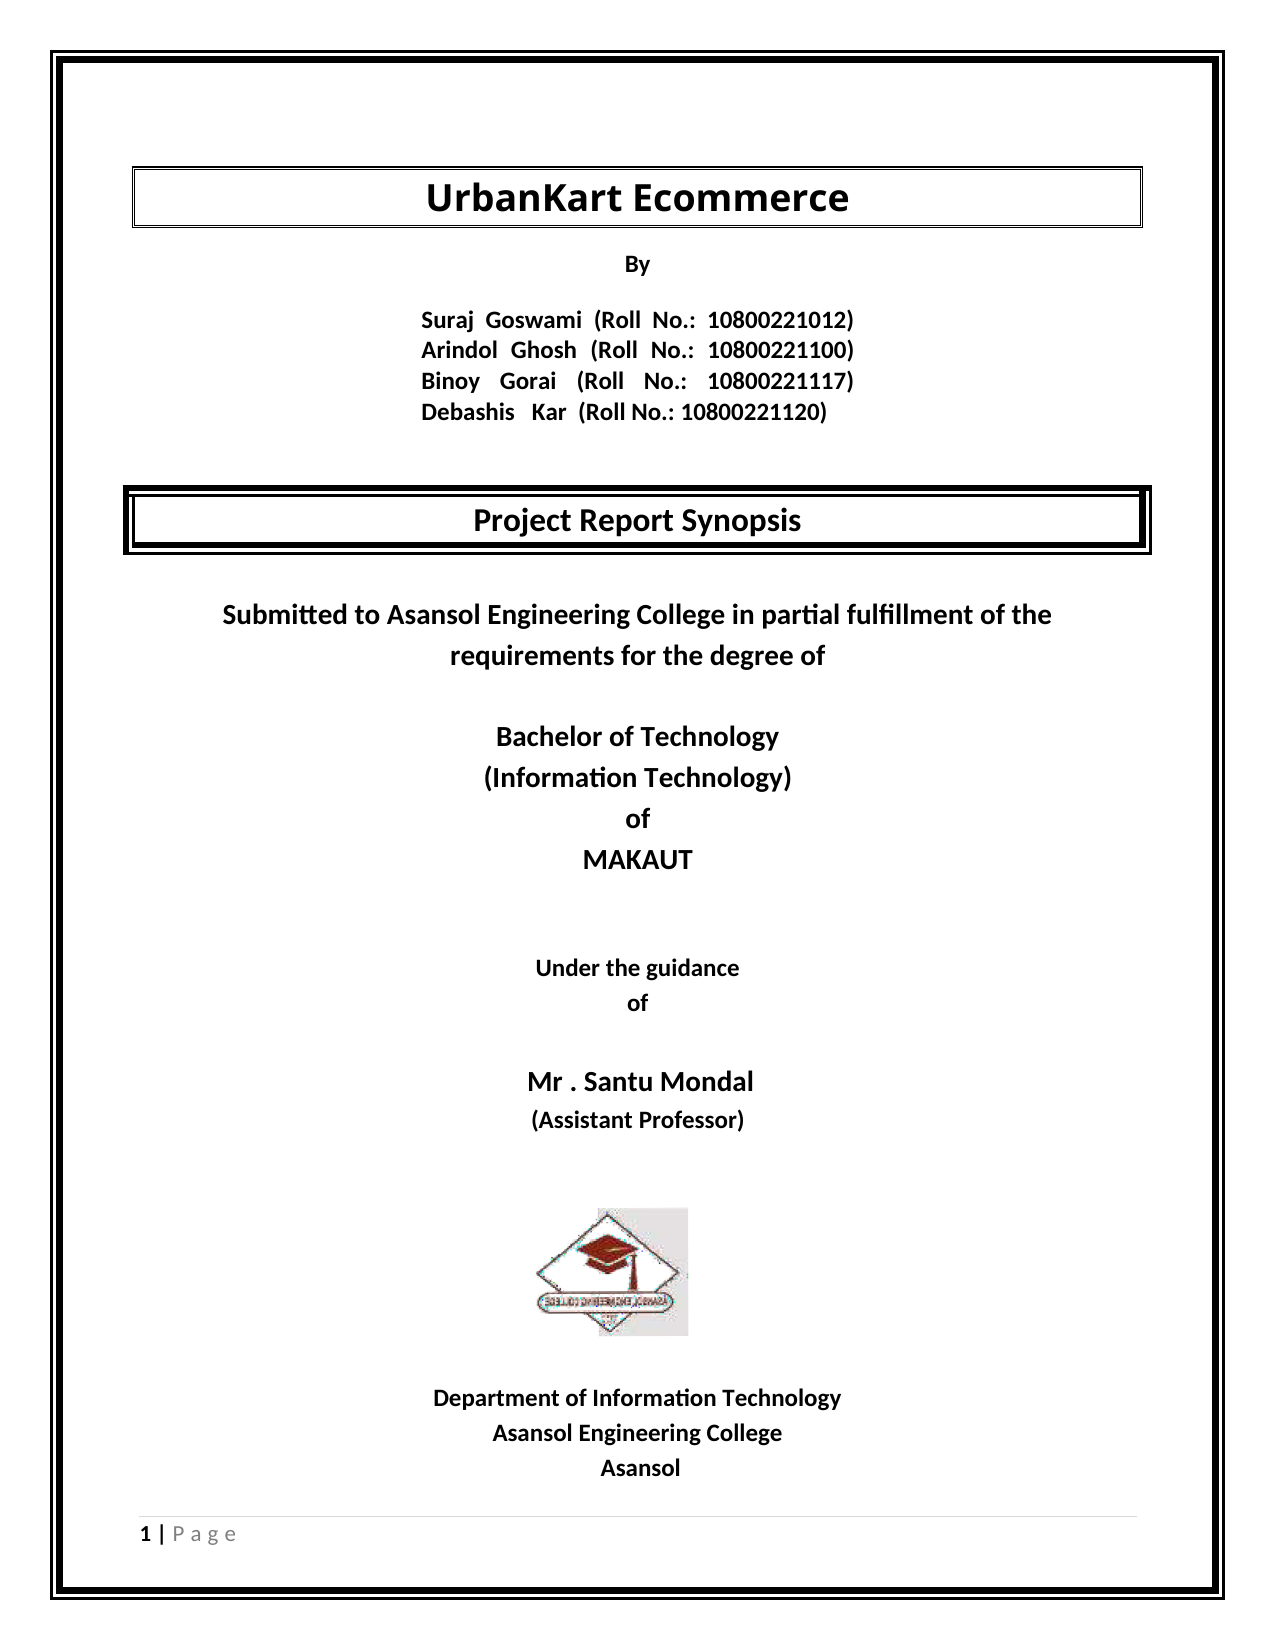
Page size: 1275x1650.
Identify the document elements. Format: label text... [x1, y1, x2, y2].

picture [535, 1207, 689, 1337]
text Submitted to Asansol Engineering College in partial fulfillment of the requirements for the degree of [143, 596, 1132, 672]
text Bachelor of Technology (Information Technology) of [482, 718, 792, 836]
text Asansol [600, 1452, 681, 1482]
text (Assistant Professor) [143, 1104, 1132, 1134]
text Under the guidance of [535, 952, 740, 1018]
text UrbanKart Ecommerce [135, 170, 1140, 225]
text Department of Information Technology Asansol Engineering College [433, 1382, 842, 1447]
text Project Report Synopsis [129, 491, 1149, 552]
subtitle MAKAUT [143, 841, 1132, 877]
text By [143, 248, 1132, 279]
subtitle Mr . Santu Mondal [143, 1063, 1137, 1099]
text Suraj Goswami (Roll No.: 10800221012) Arindol Ghosh (Roll No.: 10800221100) Binoy Gorai (Roll No.: 10800221117) Debashis Kar (Roll No.: 10800221120) [421, 304, 854, 426]
